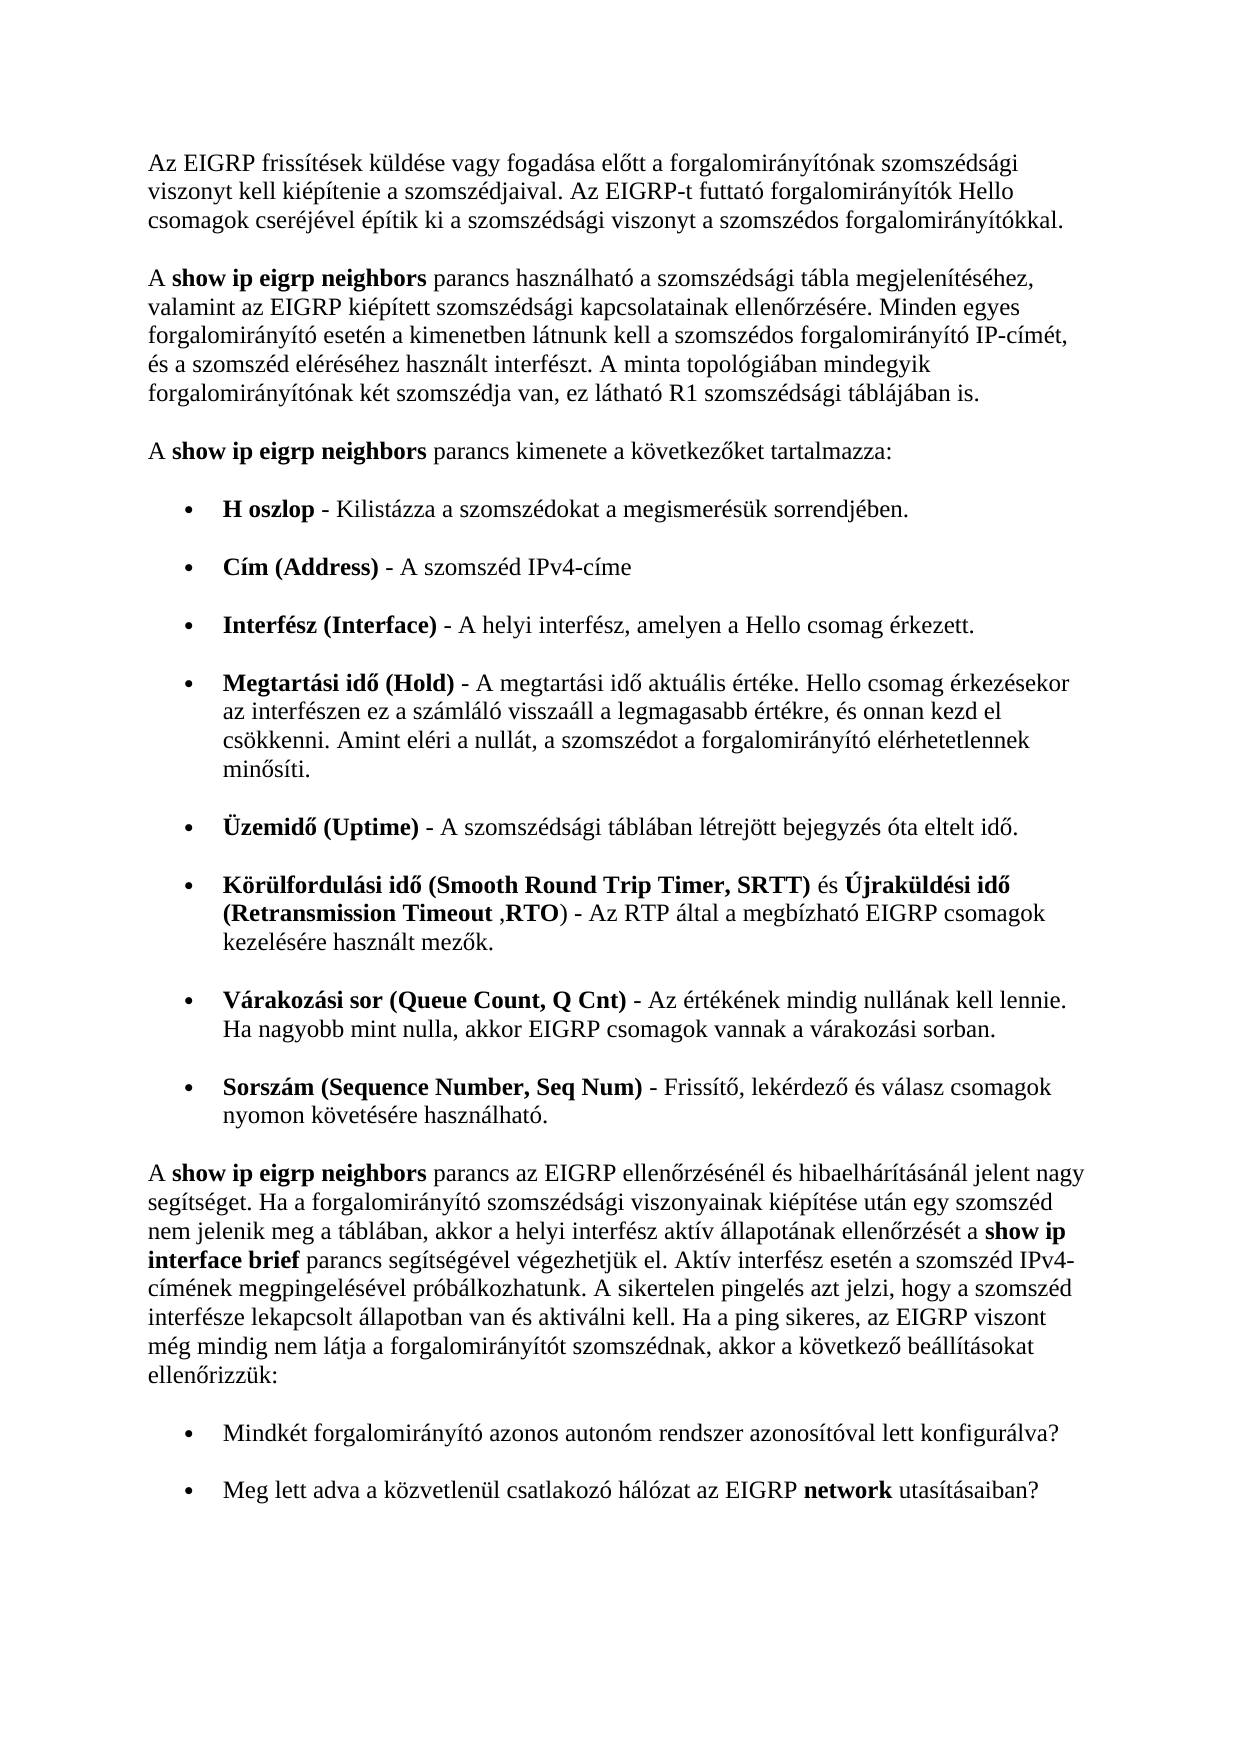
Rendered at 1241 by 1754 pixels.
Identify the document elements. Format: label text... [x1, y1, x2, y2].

list H oszlop - Kilistázza a szomszédokat a megismerésük sorrendjében. [185, 494, 1093, 523]
list Meg lett adva a közvetlenül csatlakozó hálózat az EIGRP network utasításaiban? [185, 1476, 1093, 1504]
text A show ip eigrp neighbors parancs kimenete a következőket tartalmazza: [148, 436, 1093, 465]
text A show ip eigrp neighbors parancs az EIGRP ellenőrzésénél és hibaelhárításánál jelent nagy segítséget. Ha a forgalomirányító szomszédsági viszonyainak kiépítése után egy szomszéd nem jelenik meg a táblában, akkor a helyi interfész aktív állapotának ellenőrzését a show ip interface brief parancs segítségével végezhetjük el. Aktív interfész esetén a szomszéd IPv4-címének megpingelésével próbálkozhatunk. A sikertelen pingelés azt jelzi, hogy a szomszéd interfésze lekapcsolt állapotban van és aktiválni kell. Ha a ping sikeres, az EIGRP viszont még mindig nem látja a forgalomirányítót szomszédnak, akkor a következő beállításokat ellenőrizzük: [148, 1158, 1093, 1388]
list Interfész (Interface) - A helyi interfész, amelyen a Hello csomag érkezett. [185, 610, 1093, 638]
text Az EIGRP frissítések küldése vagy fogadása előtt a forgalomirányítónak szomszédsági viszonyt kell kiépítenie a szomszédjaival. Az EIGRP-t futtató forgalomirányítók Hello csomagok cseréjével építik ki a szomszédsági viszonyt a szomszédos forgalomirányítókkal. [148, 148, 1093, 234]
list Üzemidő (Uptime) - A szomszédsági táblában létrejött bejegyzés óta eltelt idő. [185, 812, 1093, 841]
list Várakozási sor (Queue Count, Q Cnt) - Az értékének mindig nullának kell lennie. Ha nagyobb mint nulla, akkor EIGRP csomagok vannak a várakozási sorban. [185, 985, 1093, 1043]
text A show ip eigrp neighbors parancs használható a szomszédsági tábla megjelenítéséhez, valamint az EIGRP kiépített szomszédsági kapcsolatainak ellenőrzésére. Minden egyes forgalomirányító esetén a kimenetben látnunk kell a szomszédos forgalomirányító IP-címét, és a szomszéd eléréséhez használt interfészt. A minta topológiában mindegyik forgalomirányítónak két szomszédja van, ez látható R1 szomszédsági táblájában is. [148, 263, 1093, 407]
list Körülfordulási idő (Smooth Round Trip Timer, SRTT) és Újraküldési idő (Retransmission Timeout ,RTO) - Az RTP által a megbízható EIGRP csomagok kezelésére használt mezők. [185, 870, 1093, 956]
list Sorszám (Sequence Number, Seq Num) - Frissítő, lekérdező és válasz csomagok nyomon követésére használható. [185, 1072, 1093, 1129]
list Cím (Address) - A szomszéd IPv4-címe [185, 552, 1093, 581]
list Megtartási idő (Hold) - A megtartási idő aktuális értéke. Hello csomag érkezésekor az interfészen ez a számláló visszaáll a legmagasabb értékre, és onnan kezd el csökkenni. Amint eléri a nullát, a szomszédot a forgalomirányító elérhetetlennek minősíti. [185, 668, 1093, 783]
list Mindkét forgalomirányító azonos autonóm rendszer azonosítóval lett konfigurálva? [185, 1418, 1093, 1446]
